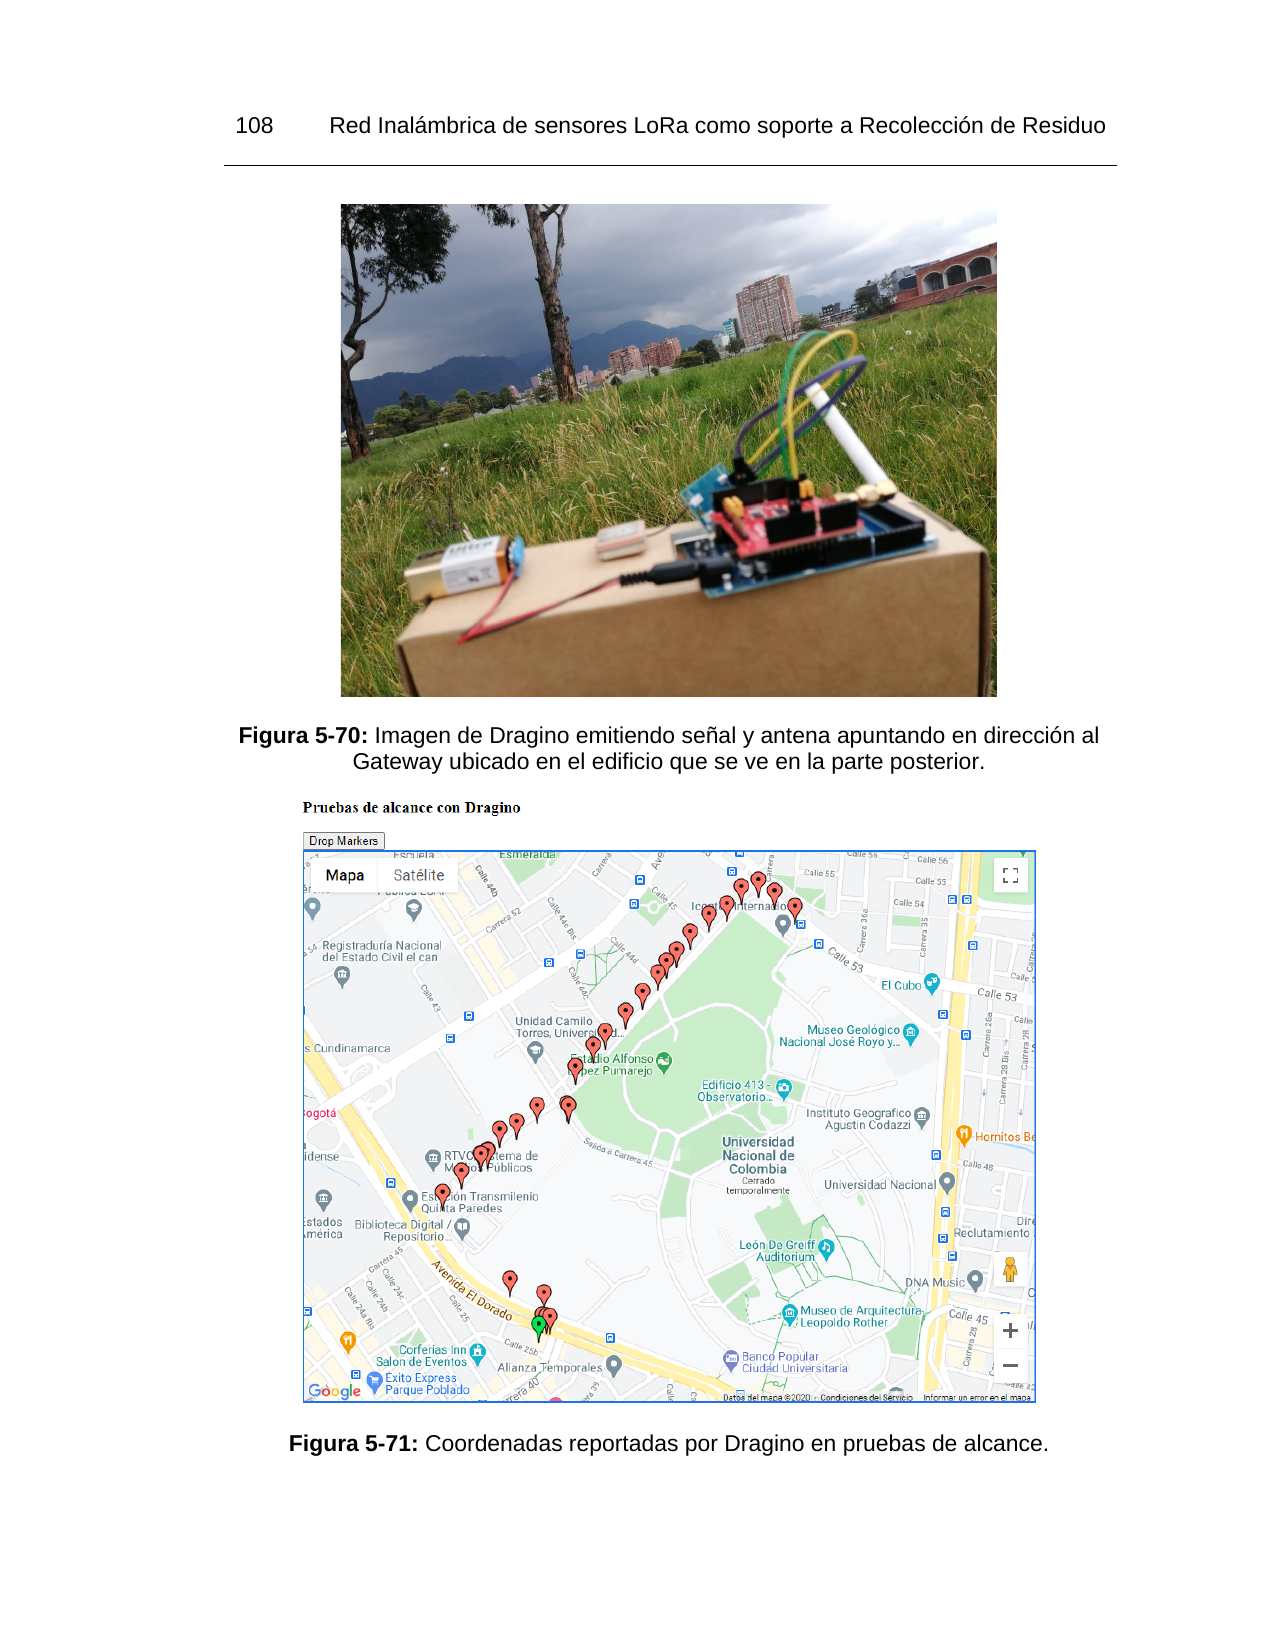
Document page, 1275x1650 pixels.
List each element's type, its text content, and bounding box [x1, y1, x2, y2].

picture [298, 795, 1040, 1406]
picture [340, 204, 997, 697]
